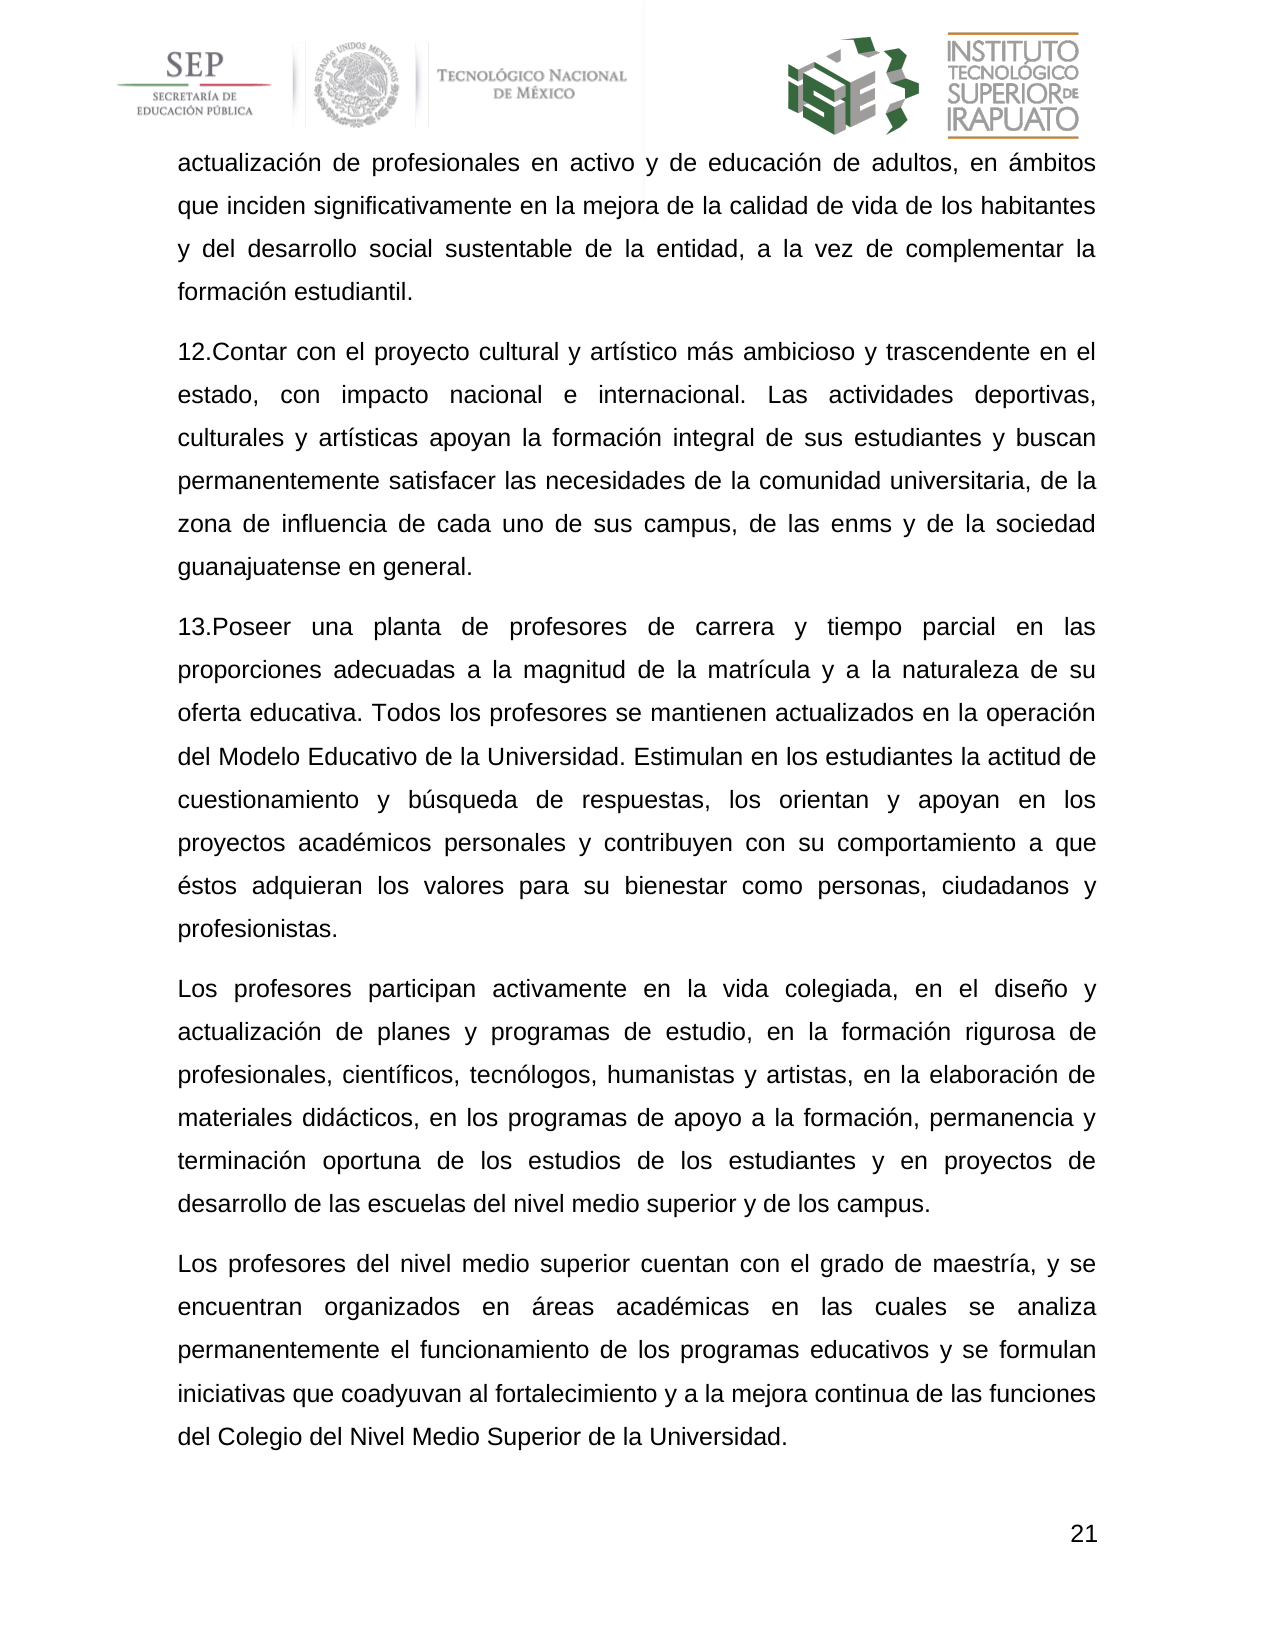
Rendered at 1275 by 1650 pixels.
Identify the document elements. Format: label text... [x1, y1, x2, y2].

text 12.Contar con el proyecto cultural y artístico más ambicioso y trascendente en el estado, con impacto nacional e internacional. Las actividades deportivas, culturales y artísticas apoyan la formación integral de sus estudiantes y buscan permanentemente satisfacer las necesidades de la comunidad universitaria, de la zona de influencia de cada uno de sus campus, de las enms y de la sociedad guanajuatense en general. [177, 337, 1098, 581]
text Los profesores del nivel medio superior cuentan con el grado de maestría, y se encuentran organizados en áreas académicas en las cuales se analiza permanentemente el funcionamiento de los programas educativos y se formulan iniciativas que coadyuvan al fortalecimiento y a la mejora continua de las funciones del Colegio del Nivel Medio Superior de la Universidad. [177, 1249, 1098, 1451]
text 13.Poseer una planta de profesores de carrera y tiempo parcial en las proporciones adecuadas a la magnitud de la matrícula y a la naturaleza de su oferta educativa. Todos los profesores se mantienen actualizados en la operación del Modelo Educativo de la Universidad. Estimulan en los estudiantes la actitud de cuestionamiento y búsqueda de respuestas, los orientan y apoyan en los proyectos académicos personales y contribuyen con su comportamiento a que éstos adquieran los valores para su bienestar como personas, ciudadanos y profesionistas. [177, 612, 1098, 943]
picture [90, 0, 646, 236]
text Los profesores participan activamente en la vida colegiada, en el diseño y actualización de planes y programas de estudio, en la formación rigurosa de profesionales, científicos, tecnólogos, humanistas y artistas, en la elaboración de materiales didácticos, en los programas de apoyo a la formación, permanencia y terminación oportuna de los estudios de los estudiantes y en proyectos de desarrollo de las escuelas del nivel medio superior y de los campus. [177, 974, 1098, 1218]
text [177, 148, 1098, 306]
picture [770, 0, 1214, 236]
